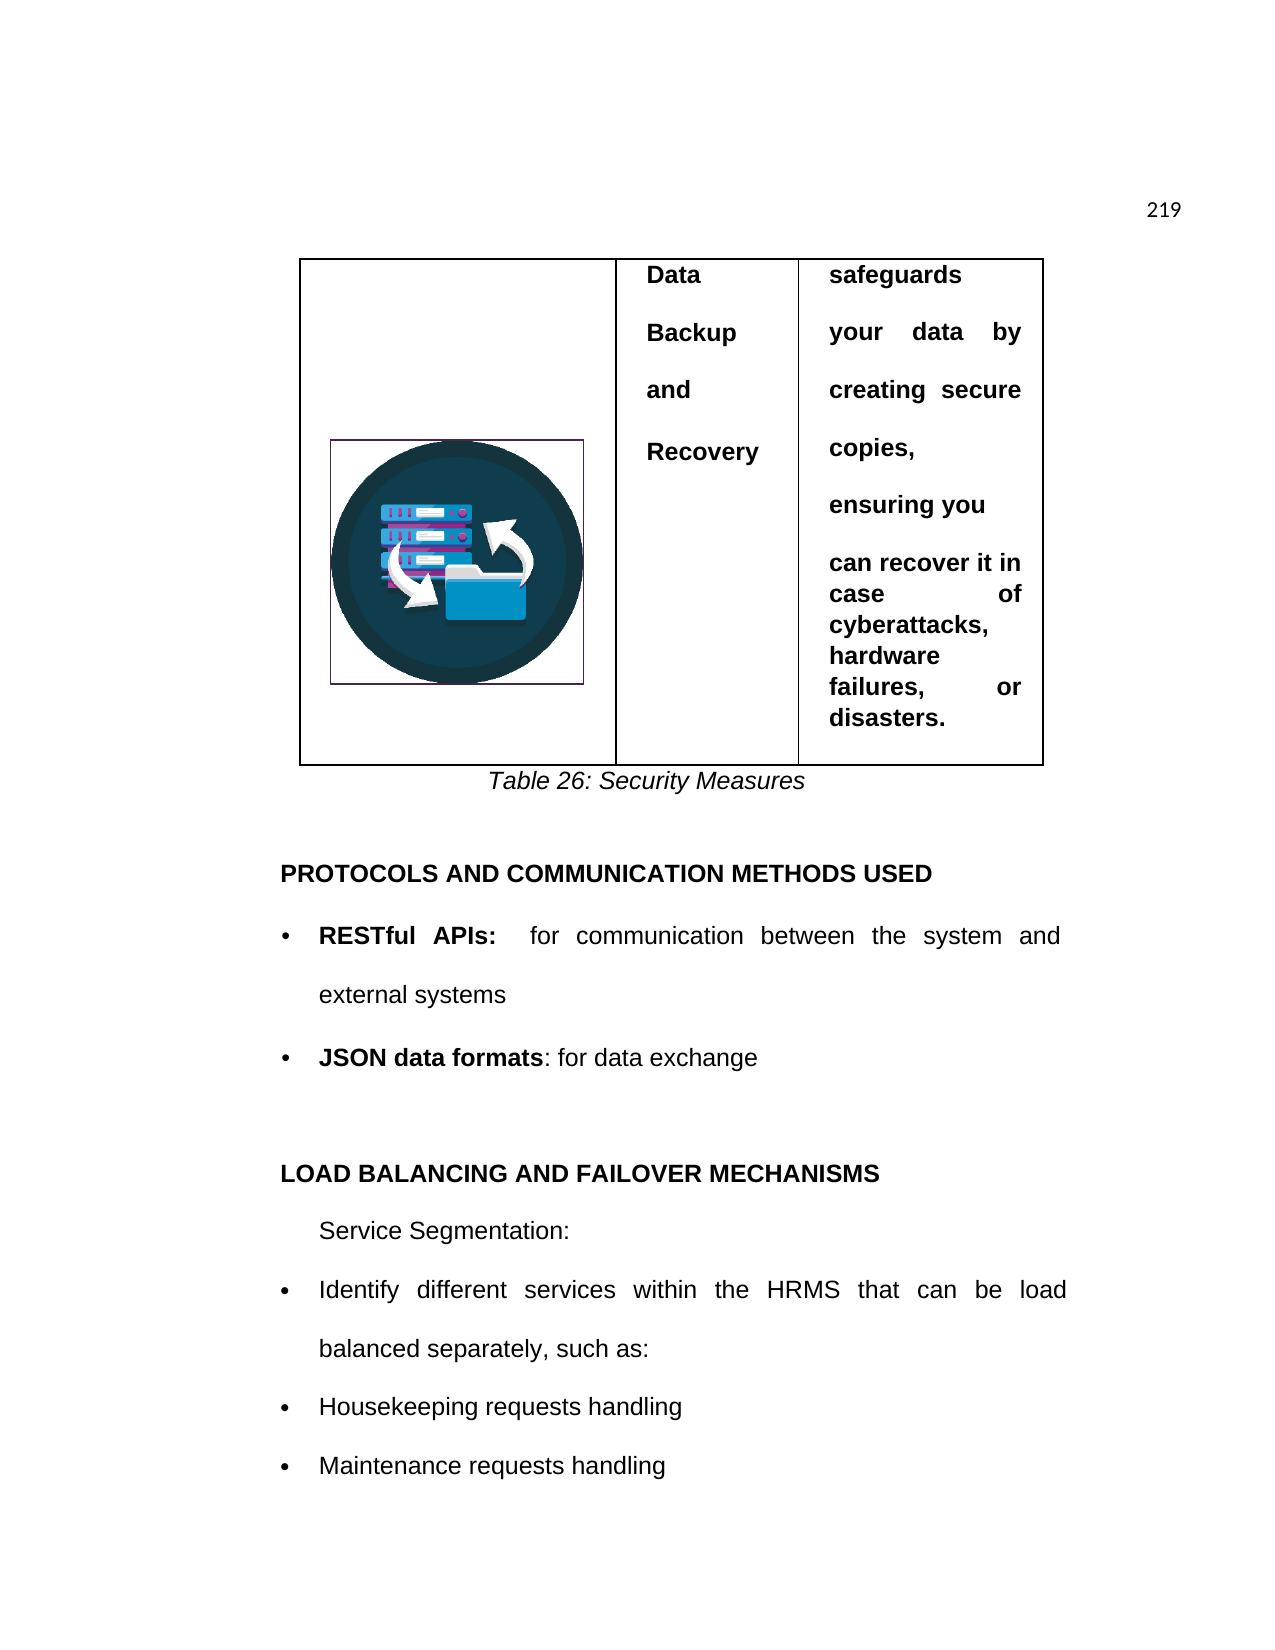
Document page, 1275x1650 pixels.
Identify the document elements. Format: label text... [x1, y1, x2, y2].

list JSON data formats: for data exchange [281, 1043, 1062, 1072]
list Identify different services within the HRMS that can be load balanced separately, such as: [281, 1275, 1069, 1362]
text PROTOCOLS AND COMMUNICATION METHODS USED [280, 859, 1062, 888]
list Housekeeping requests handling [281, 1392, 1069, 1421]
list Service Segmentation: [319, 1216, 1069, 1245]
text Table 26: Security Measures [281, 766, 1062, 794]
picture [331, 441, 583, 683]
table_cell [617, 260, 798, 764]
list RESTful APIs: for communication between the system and external systems [281, 921, 1062, 1009]
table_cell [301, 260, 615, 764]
list Maintenance requests handling [281, 1451, 1069, 1479]
text LOAD BALANCING AND FAILOVER MECHANISMS [280, 1158, 1062, 1187]
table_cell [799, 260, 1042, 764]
